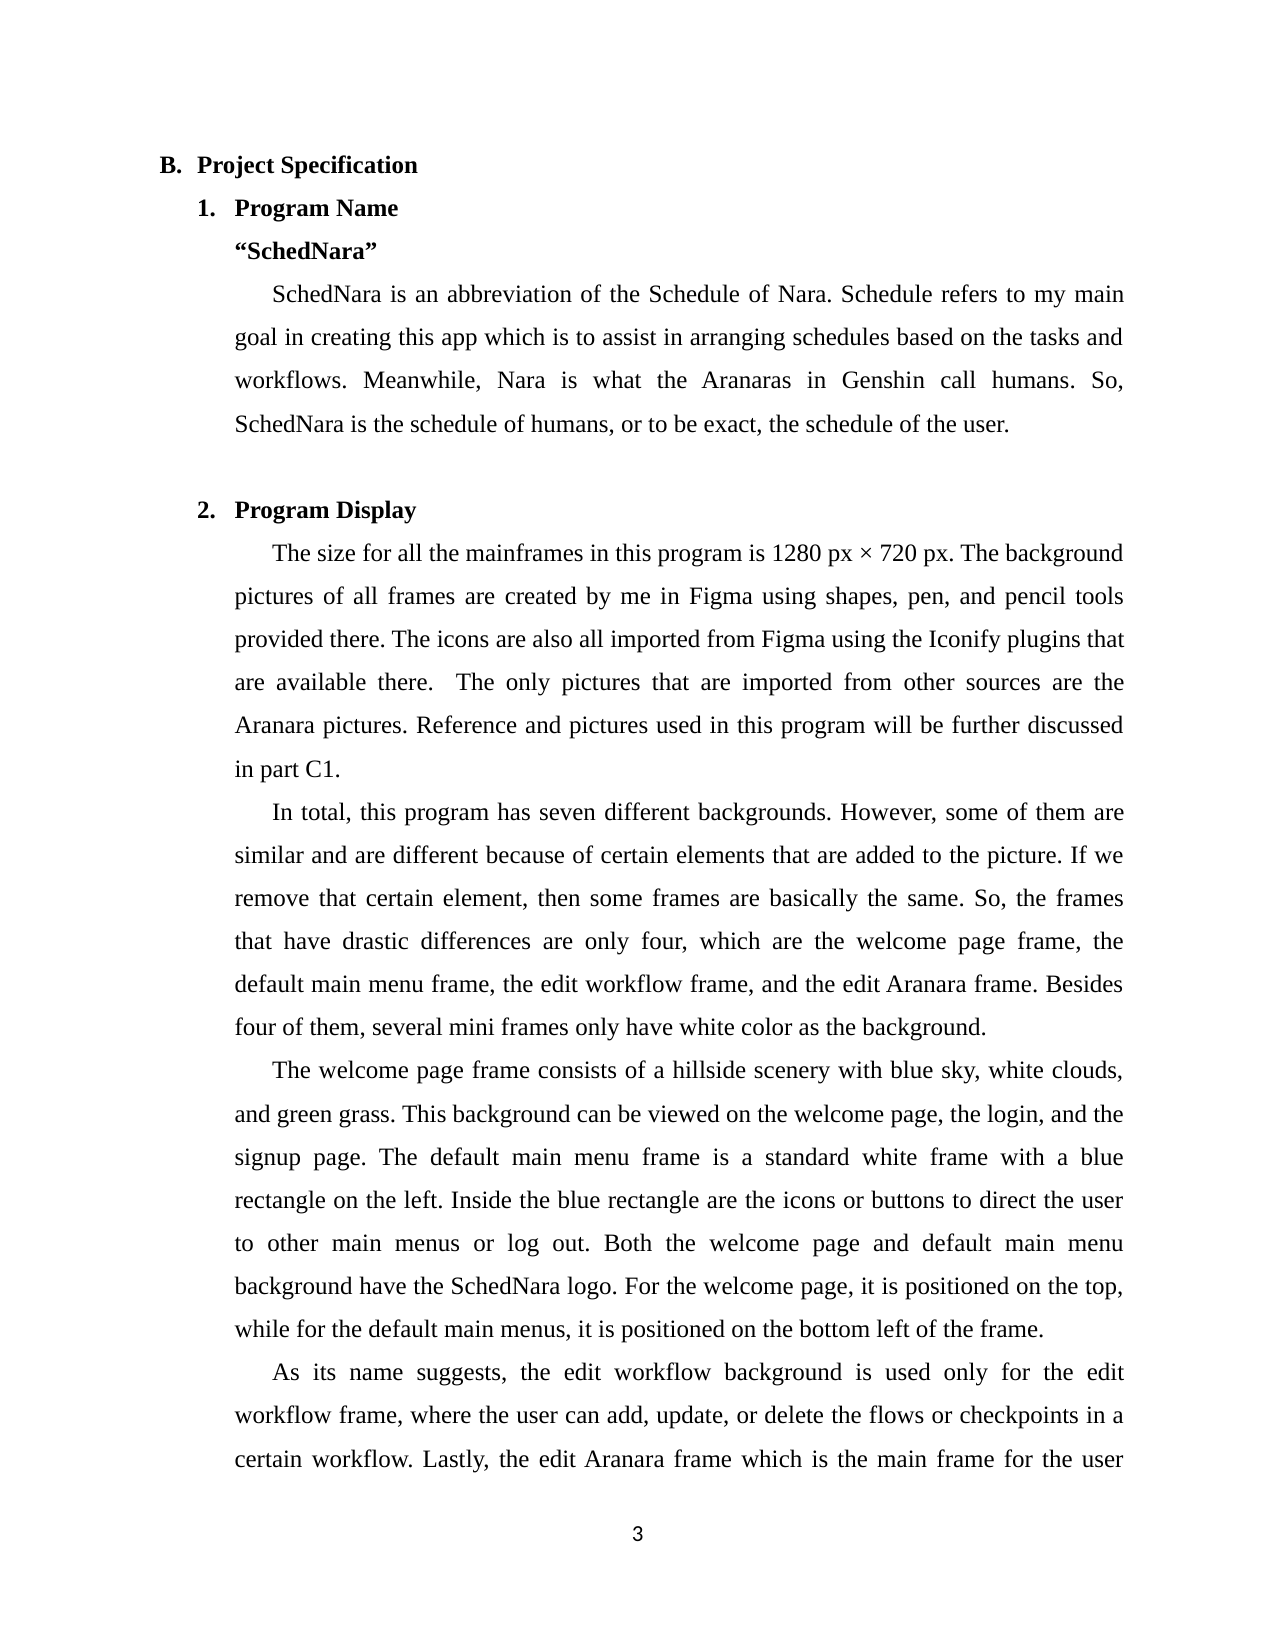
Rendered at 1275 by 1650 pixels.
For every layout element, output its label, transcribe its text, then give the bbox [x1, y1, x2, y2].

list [234, 1357, 1125, 1472]
list “SchedNara” [234, 236, 1125, 265]
list Program Display [197, 495, 1125, 524]
list SchedNara is an abbreviation of the Schedule of Nara. Schedule refers to my main goal in creating this app which is to assist in arranging schedules based on the tasks and workflows. Meanwhile, Nara is what the Aranaras in Genshin call humans. So, SchedNara is the schedule of humans, or to be exact, the schedule of the user. [234, 279, 1125, 437]
list The size for all the mainframes in this program is 1280 px × 720 px. The background pictures of all frames are created by me in Figma using shapes, pen, and pencil tools provided there. The icons are also all imported from Figma using the Iconify plugins that are available there. The only pictures that are imported from other sources are the Aranara pictures. Reference and pictures used in this program will be further discussed in part C1. [234, 538, 1125, 782]
list In total, this program has seven different backgrounds. However, some of them are similar and are different because of certain elements that are added to the picture. If we remove that certain element, then some frames are basically the same. So, the frames that have drastic differences are only four, which are the welcome page frame, the default main menu frame, the edit workflow frame, and the edit Aranara frame. Besides four of them, several mini frames only have white color as the background. [234, 797, 1125, 1041]
list Program Name [197, 193, 1125, 222]
list The welcome page frame consists of a hillside scenery with blue sky, white clouds, and green grass. This background can be viewed on the welcome page, the login, and the signup page. The default main menu frame is a standard white frame with a blue rectangle on the left. Inside the blue rectangle are the icons or buttons to direct the user to other main menus or log out. Both the welcome page and default main menu background have the SchedNara logo. For the welcome page, it is positioned on the top, while for the default main menus, it is positioned on the bottom left of the frame. [234, 1056, 1125, 1343]
list Project Specification [159, 150, 1125, 179]
